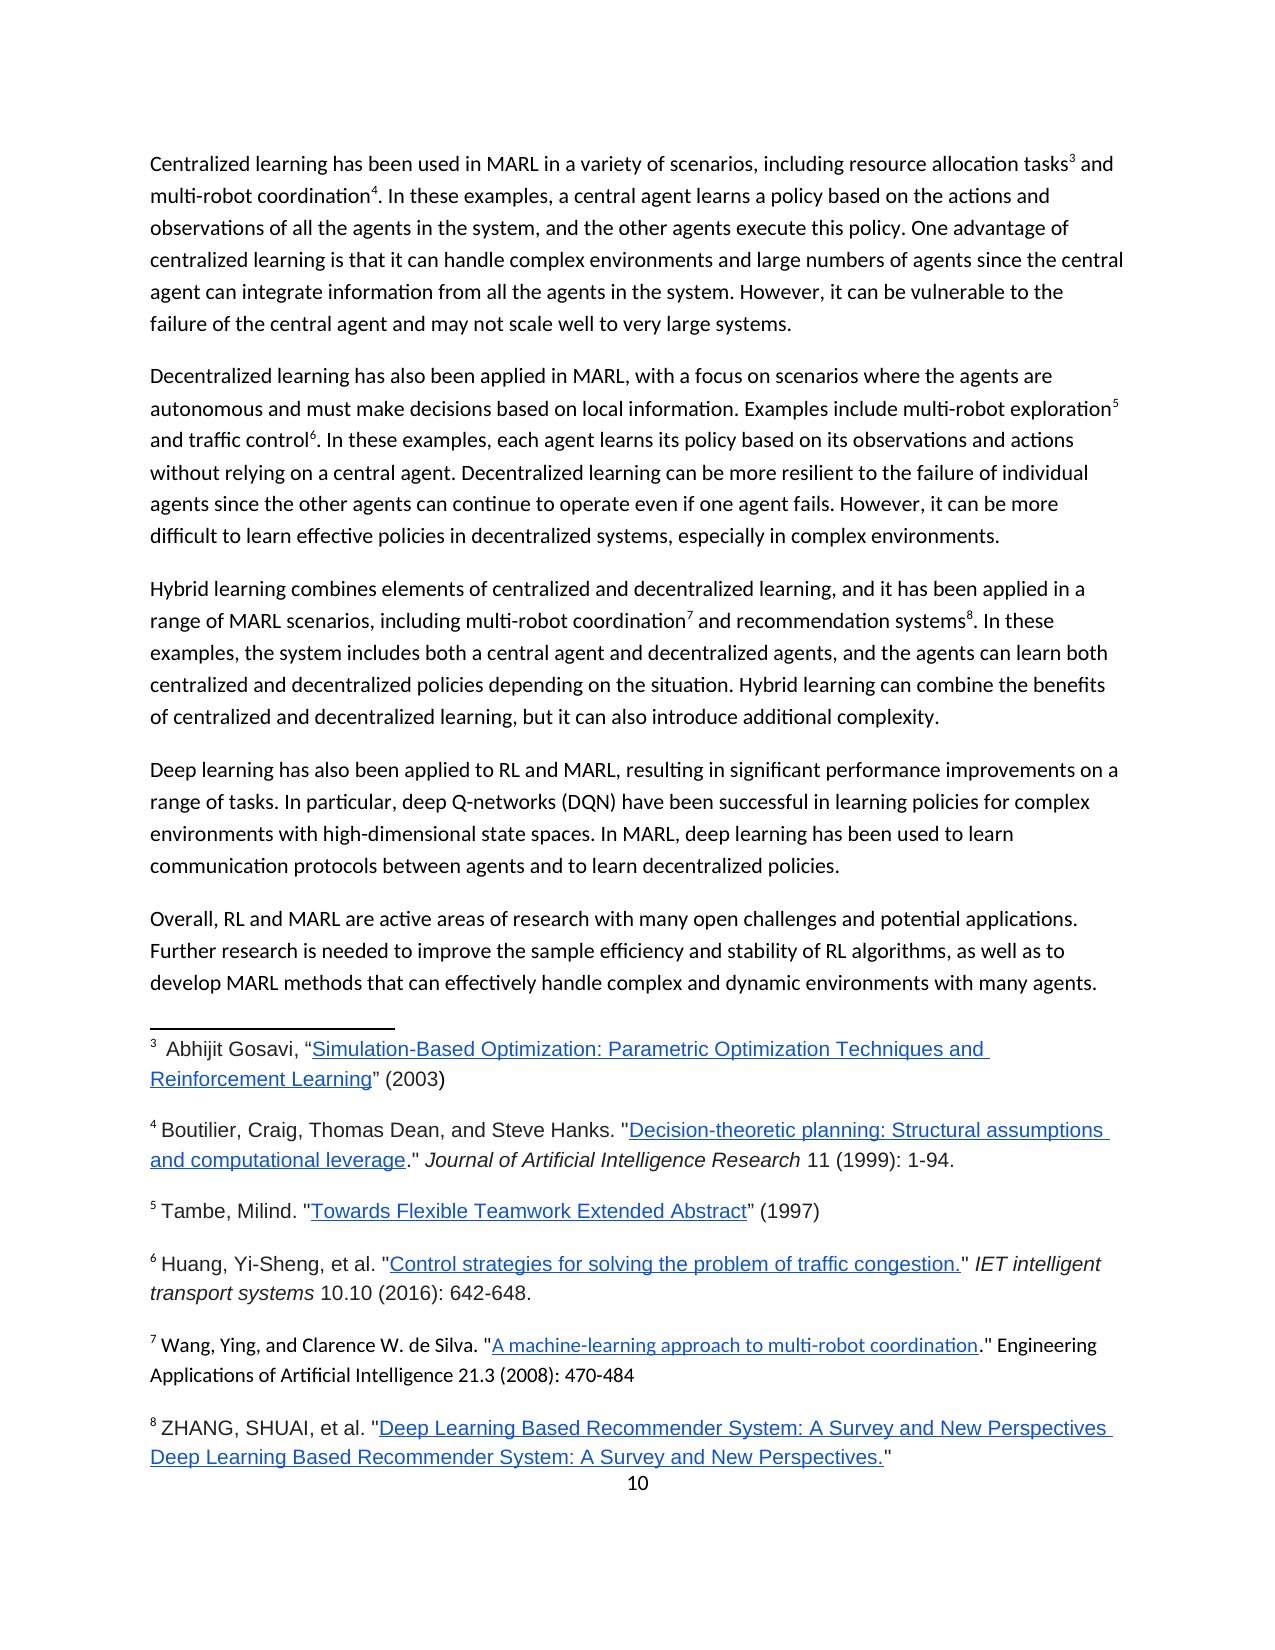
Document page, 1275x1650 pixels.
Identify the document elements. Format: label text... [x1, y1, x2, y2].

text Decentralized learning has also been applied in MARL, with a focus on scenarios where the agents are autonomous and must make decisions based on local information. Examples include multi-robot exploration and traffic control. In these examples, each agent learns its policy based on its observations and actions without relying on a central agent. Decentralized learning can be more resilient to the failure of individual agents since the other agents can continue to operate even if one agent fails. However, it can be more difficult to learn effective policies in decentralized systems, especially in complex environments. [150, 363, 1125, 549]
text Overall, RL and MARL are active areas of research with many open challenges and potential applications. Further research is needed to improve the sample efficiency and stability of RL algorithms, as well as to develop MARL methods that can effectively handle complex and dynamic environments with many agents. [150, 905, 1125, 996]
text Centralized learning has been used in MARL in a variety of scenarios, including resource allocation tasks and multi-robot coordination. In these examples, a central agent learns a policy based on the actions and observations of all the agents in the system, and the other agents execute this policy. One advantage of centralized learning is that it can handle complex environments and large numbers of agents since the central agent can integrate information from all the agents in the system. However, it can be vulnerable to the failure of the central agent and may not scale well to very large systems. [150, 150, 1125, 337]
text Hybrid learning combines elements of centralized and decentralized learning, and it has been applied in a range of MARL scenarios, including multi-robot coordination and recommendation systems. In these examples, the system includes both a central agent and decentralized agents, and the agents can learn both centralized and decentralized policies depending on the situation. Hybrid learning can combine the benefits of centralized and decentralized learning, but it can also introduce additional complexity. [150, 575, 1125, 730]
text Deep learning has also been applied to RL and MARL, resulting in significant performance improvements on a range of tasks. In particular, deep Q-networks (DQN) have been successful in learning policies for complex environments with high-dimensional state spaces. In MARL, deep learning has been used to learn communication protocols between agents and to learn decentralized policies. [150, 756, 1125, 879]
